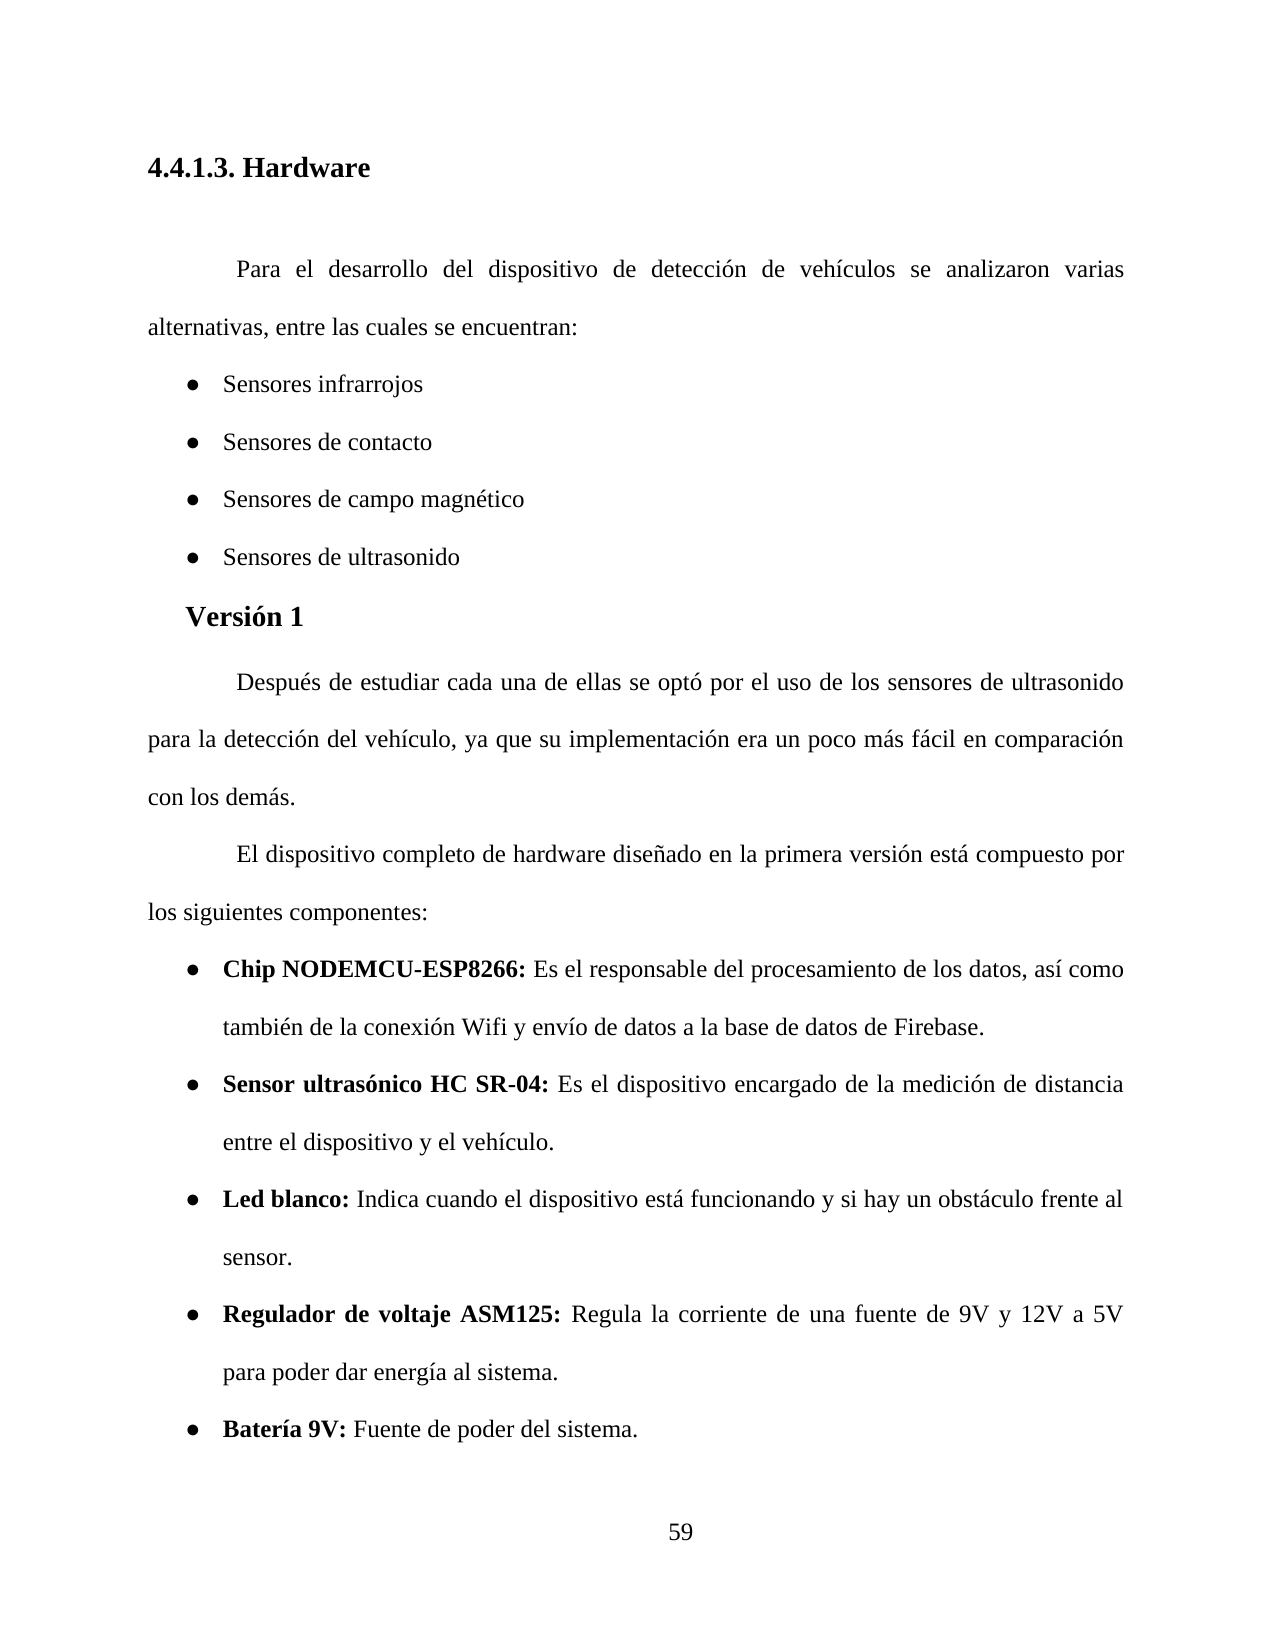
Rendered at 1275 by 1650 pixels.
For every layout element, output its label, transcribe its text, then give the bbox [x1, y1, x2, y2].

subtitle 4.4.1.3. Hardware [148, 150, 1125, 183]
list Sensores infrarrojos [185, 369, 1125, 398]
list Sensor ultrasónico HC SR-04: Es el dispositivo encargado de la medición de distancia entre el dispositivo y el vehículo. [185, 1069, 1125, 1155]
list Led blanco: Indica cuando el dispositivo está funcionando y si hay un obstáculo frente al sensor. [185, 1184, 1125, 1270]
list Sensores de contacto [185, 427, 1125, 456]
text El dispositivo completo de hardware diseñado en la primera versión está compuesto por los siguientes componentes: [148, 839, 1125, 925]
list Regulador de voltaje ASM125: Regula la corriente de una fuente de 9V y 12V a 5V para poder dar energía al sistema. [185, 1299, 1125, 1385]
list Sensores de ultrasonido [185, 542, 1125, 571]
text Para el desarrollo del dispositivo de detección de vehículos se analizaron varias alternativas, entre las cuales se encuentran: [148, 254, 1125, 341]
text Versión 1 [185, 599, 1125, 633]
list Batería 9V: Fuente de poder del sistema. [185, 1414, 1125, 1443]
list Chip NODEMCU-ESP8266: Es el responsable del procesamiento de los datos, así como también de la conexión Wifi y envío de datos a la base de datos de Firebase. [185, 954, 1125, 1040]
text Después de estudiar cada una de ellas se optó por el uso de los sensores de ultrasonido para la detección del vehículo, ya que su implementación era un poco más fácil en comparación con los demás. [148, 667, 1125, 810]
list Sensores de campo magnético [185, 484, 1125, 513]
